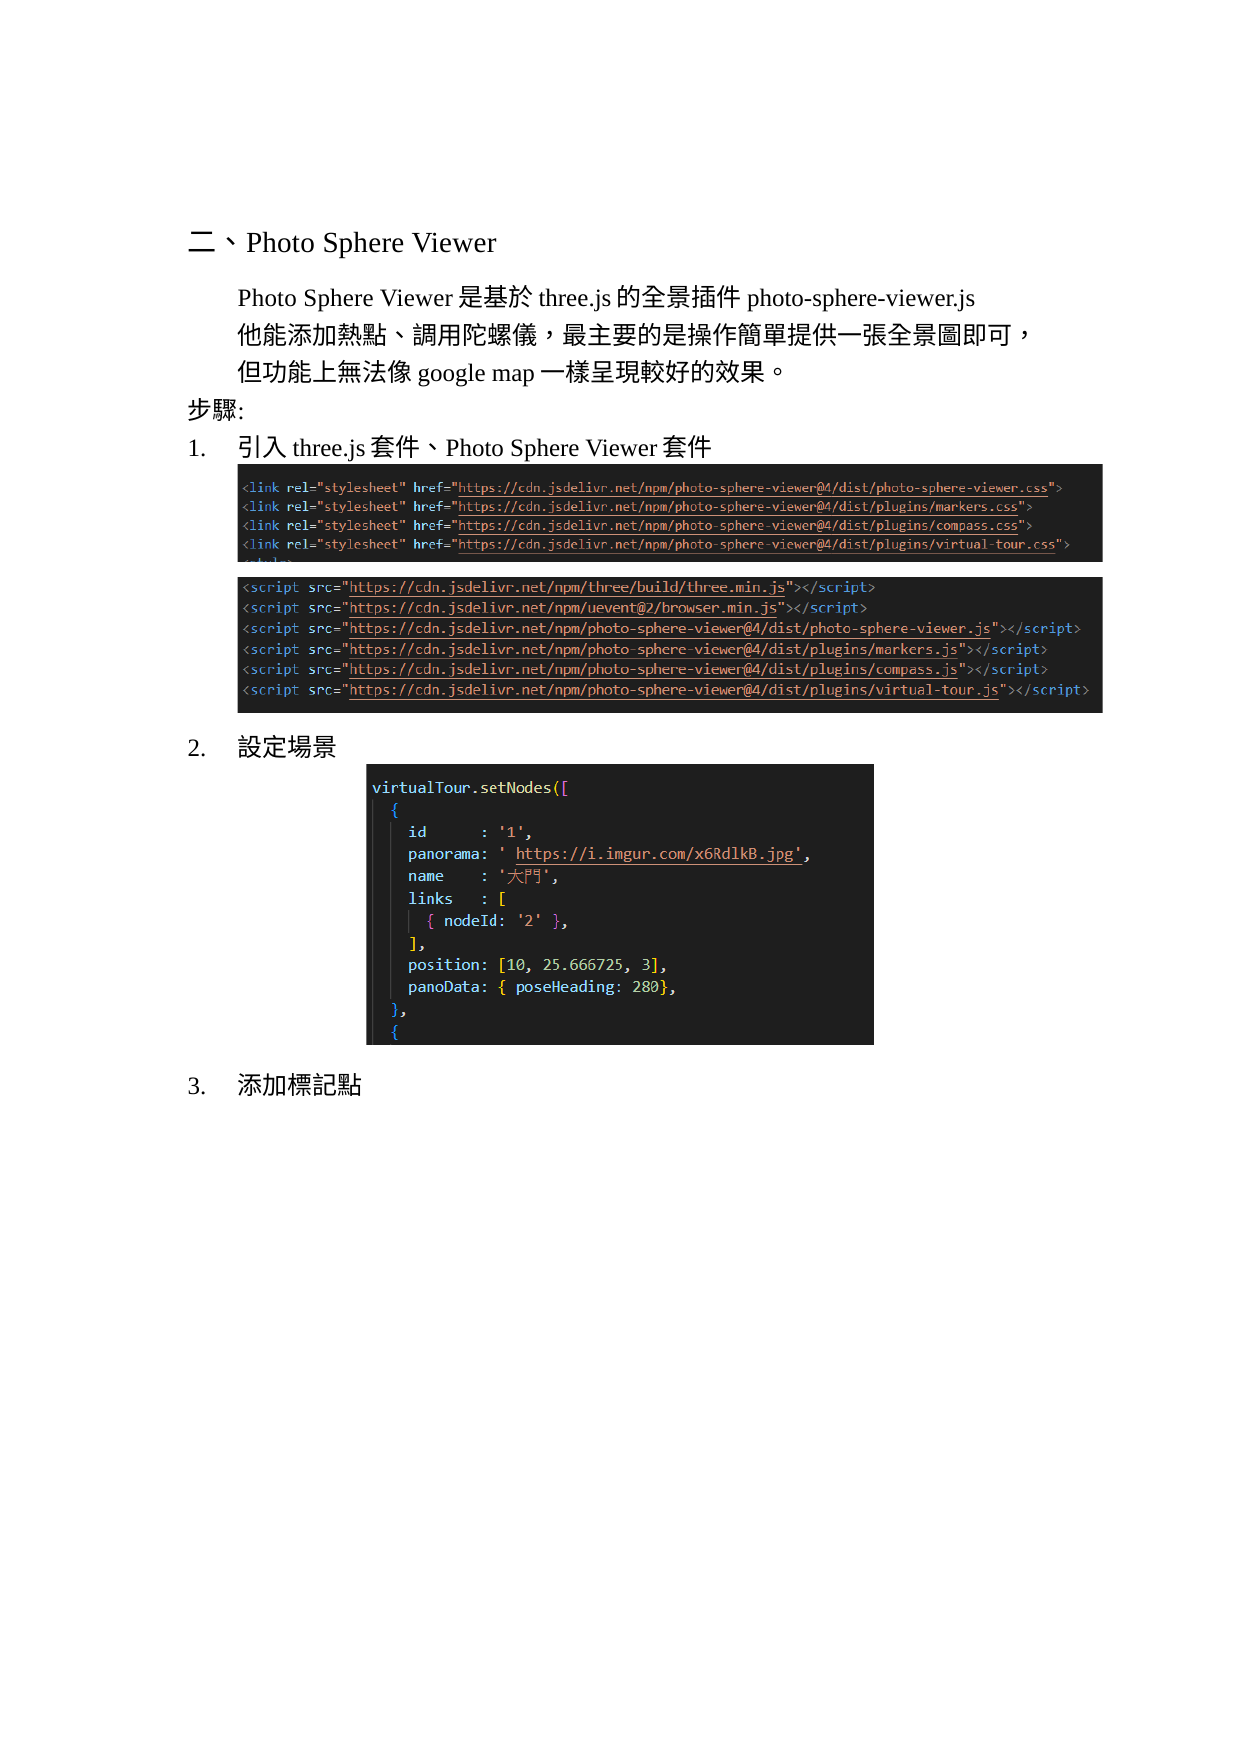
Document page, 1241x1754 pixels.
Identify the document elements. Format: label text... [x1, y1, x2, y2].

list 引入three.js套件、Photo Sphere Viewer套件 [187, 427, 1053, 464]
text 二、Photo Sphere Viewer [187, 202, 1053, 277]
list 設定場景 [187, 727, 1053, 764]
text 步驟: [187, 389, 1053, 427]
picture [366, 764, 874, 1045]
list 他能添加熱點、調用陀螺儀，最主要的是操作簡單提供一張全景圖即可，但功能上無法像google map一樣呈現較好的效果。 [237, 314, 1053, 389]
picture [237, 464, 1103, 562]
list Photo Sphere Viewer是基於three.js的全景插件 photo-sphere-viewer.js [237, 277, 1053, 314]
picture [237, 577, 1103, 713]
list 添加標記點 [187, 1064, 1053, 1102]
